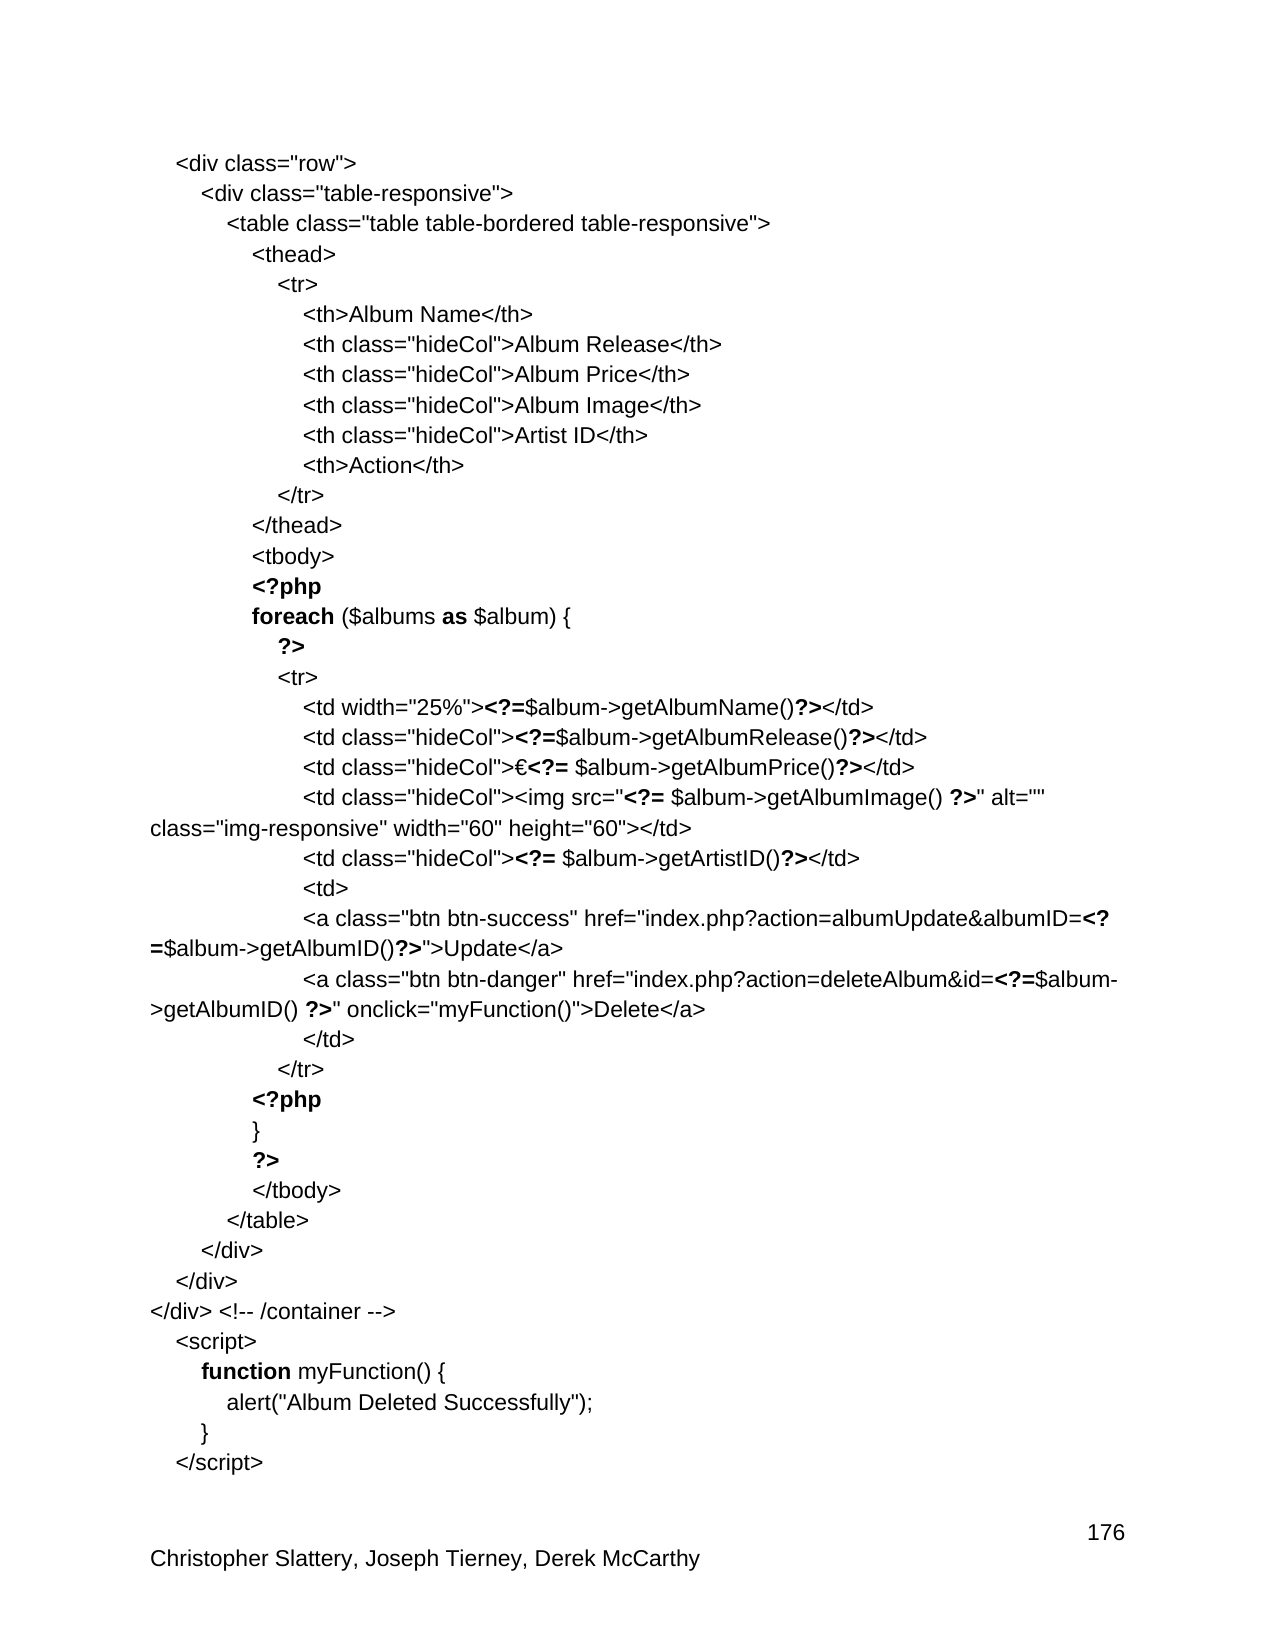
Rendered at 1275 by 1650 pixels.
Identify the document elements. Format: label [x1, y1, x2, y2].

text [150, 150, 1125, 1475]
